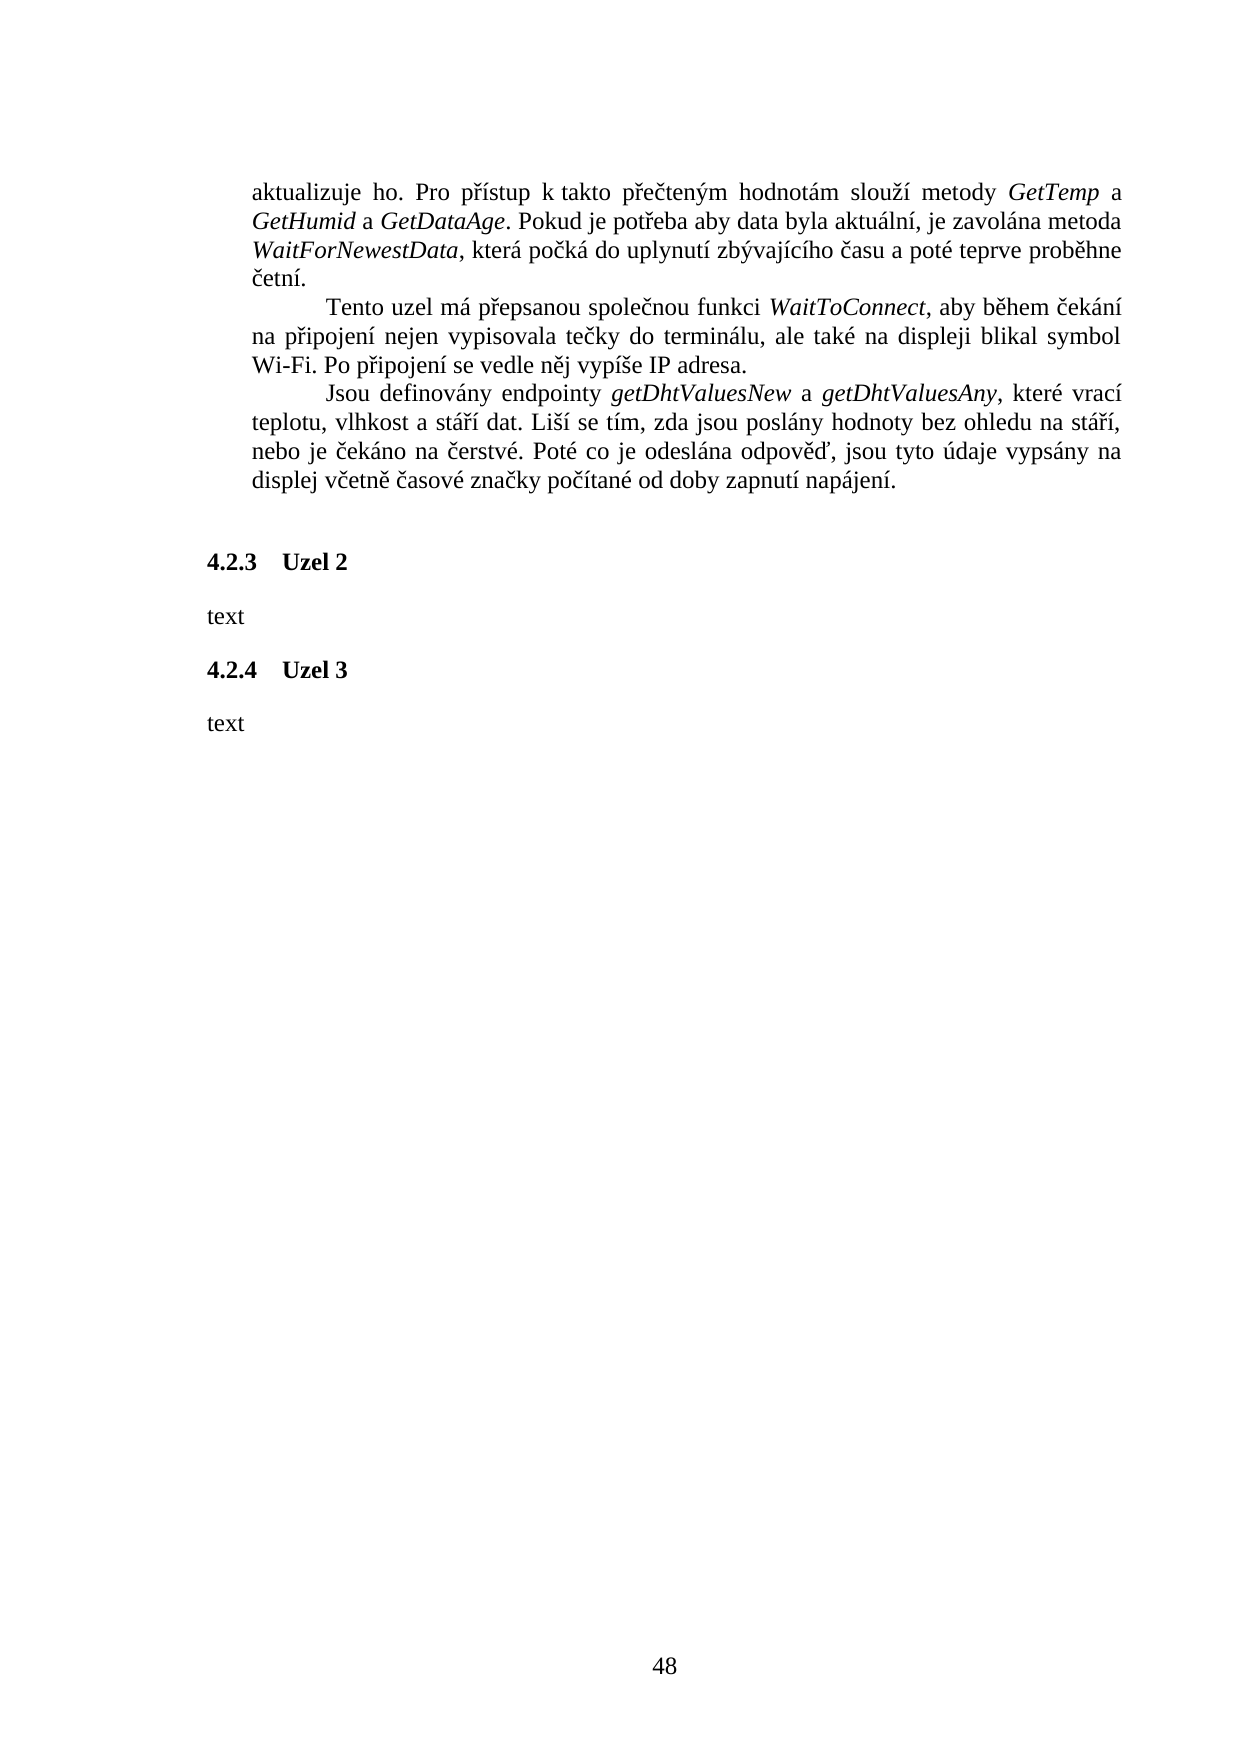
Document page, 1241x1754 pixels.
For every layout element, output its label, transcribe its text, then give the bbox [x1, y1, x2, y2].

text Jsou definovány endpointy getDhtValuesNew a getDhtValuesAny, které vrací teplotu, vlhkost a stáří dat. Liší se tím, zda jsou poslány hodnoty bez ohledu na stáří, nebo je čekáno na čerstvé. Poté co je odeslána odpověď, jsou tyto údaje vypsány na displej včetně časové značky počítané od doby zapnutí napájení. [252, 378, 1122, 493]
text text [207, 708, 1122, 737]
subtitle Uzel 2 [207, 547, 1122, 576]
text text [207, 601, 1122, 630]
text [252, 177, 1122, 292]
text Tento uzel má přepsanou společnou funkci WaitToConnect, aby během čekání na připojení nejen vypisovala tečky do terminálu, ale také na displeji blikal symbol Wi-Fi. Po připojení se vedle něj vypíše IP adresa. [252, 292, 1122, 378]
subtitle Uzel 3 [207, 655, 1122, 683]
